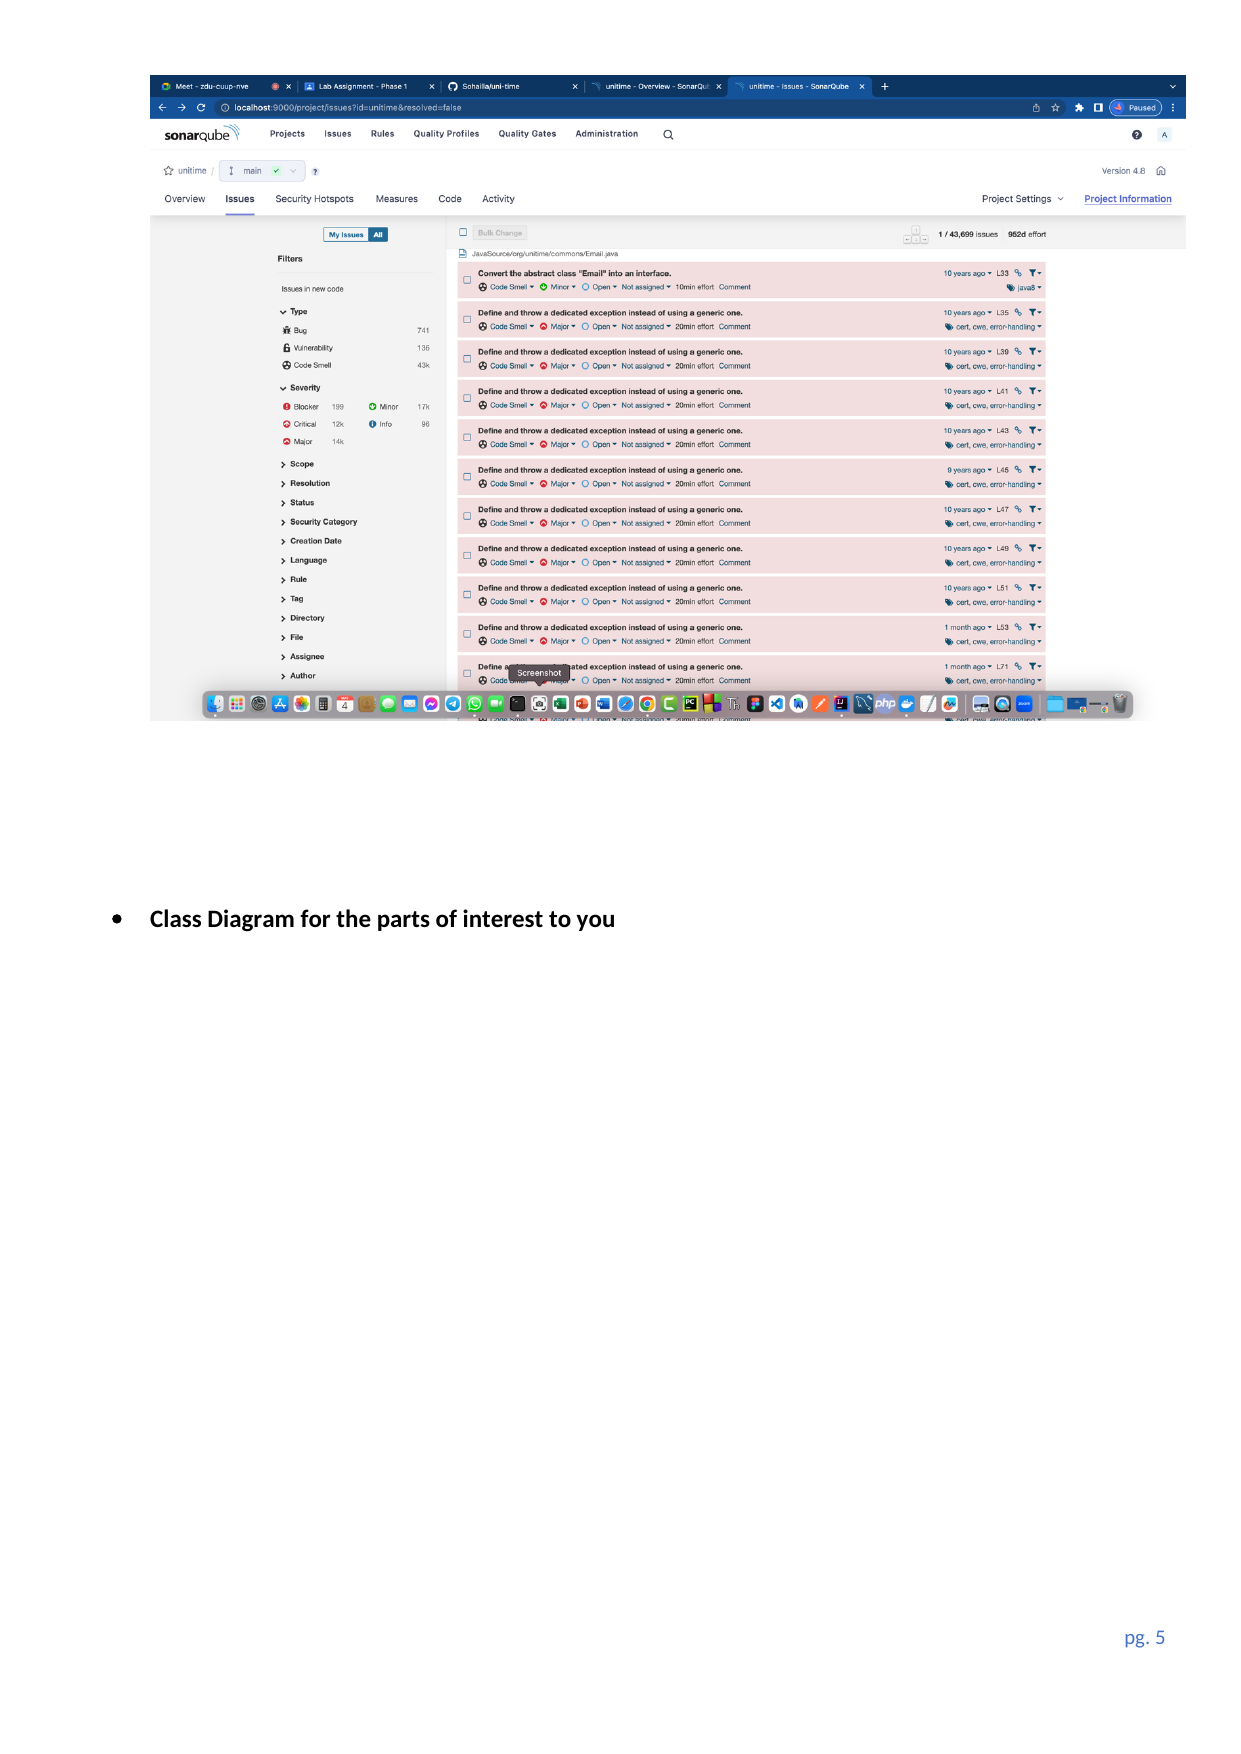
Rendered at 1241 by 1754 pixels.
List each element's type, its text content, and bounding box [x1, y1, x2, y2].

list Class Diagram for the parts of interest to you [112, 903, 1165, 934]
picture [150, 75, 1186, 721]
